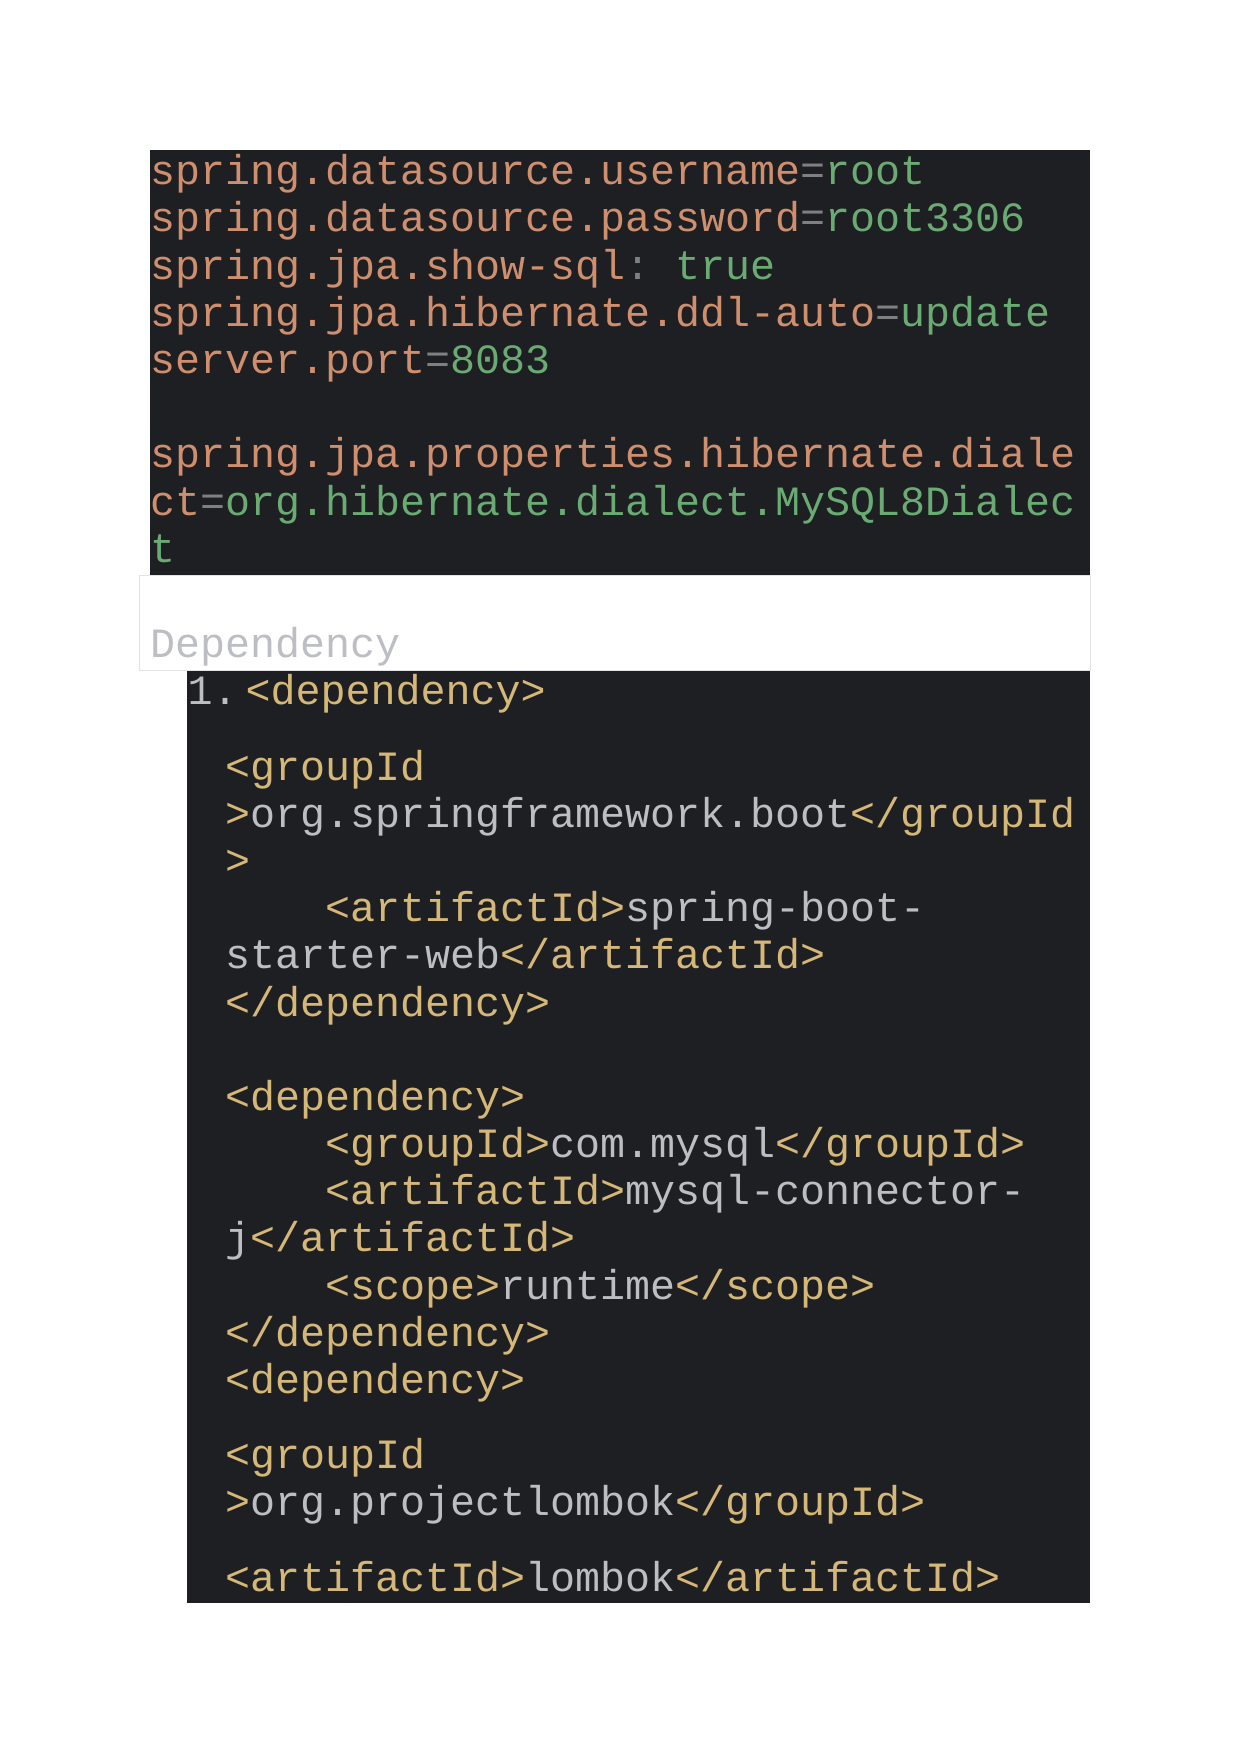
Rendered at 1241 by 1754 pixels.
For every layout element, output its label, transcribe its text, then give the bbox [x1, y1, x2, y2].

text Dependency [140, 622, 1090, 670]
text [150, 150, 1090, 575]
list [187, 671, 1090, 1603]
